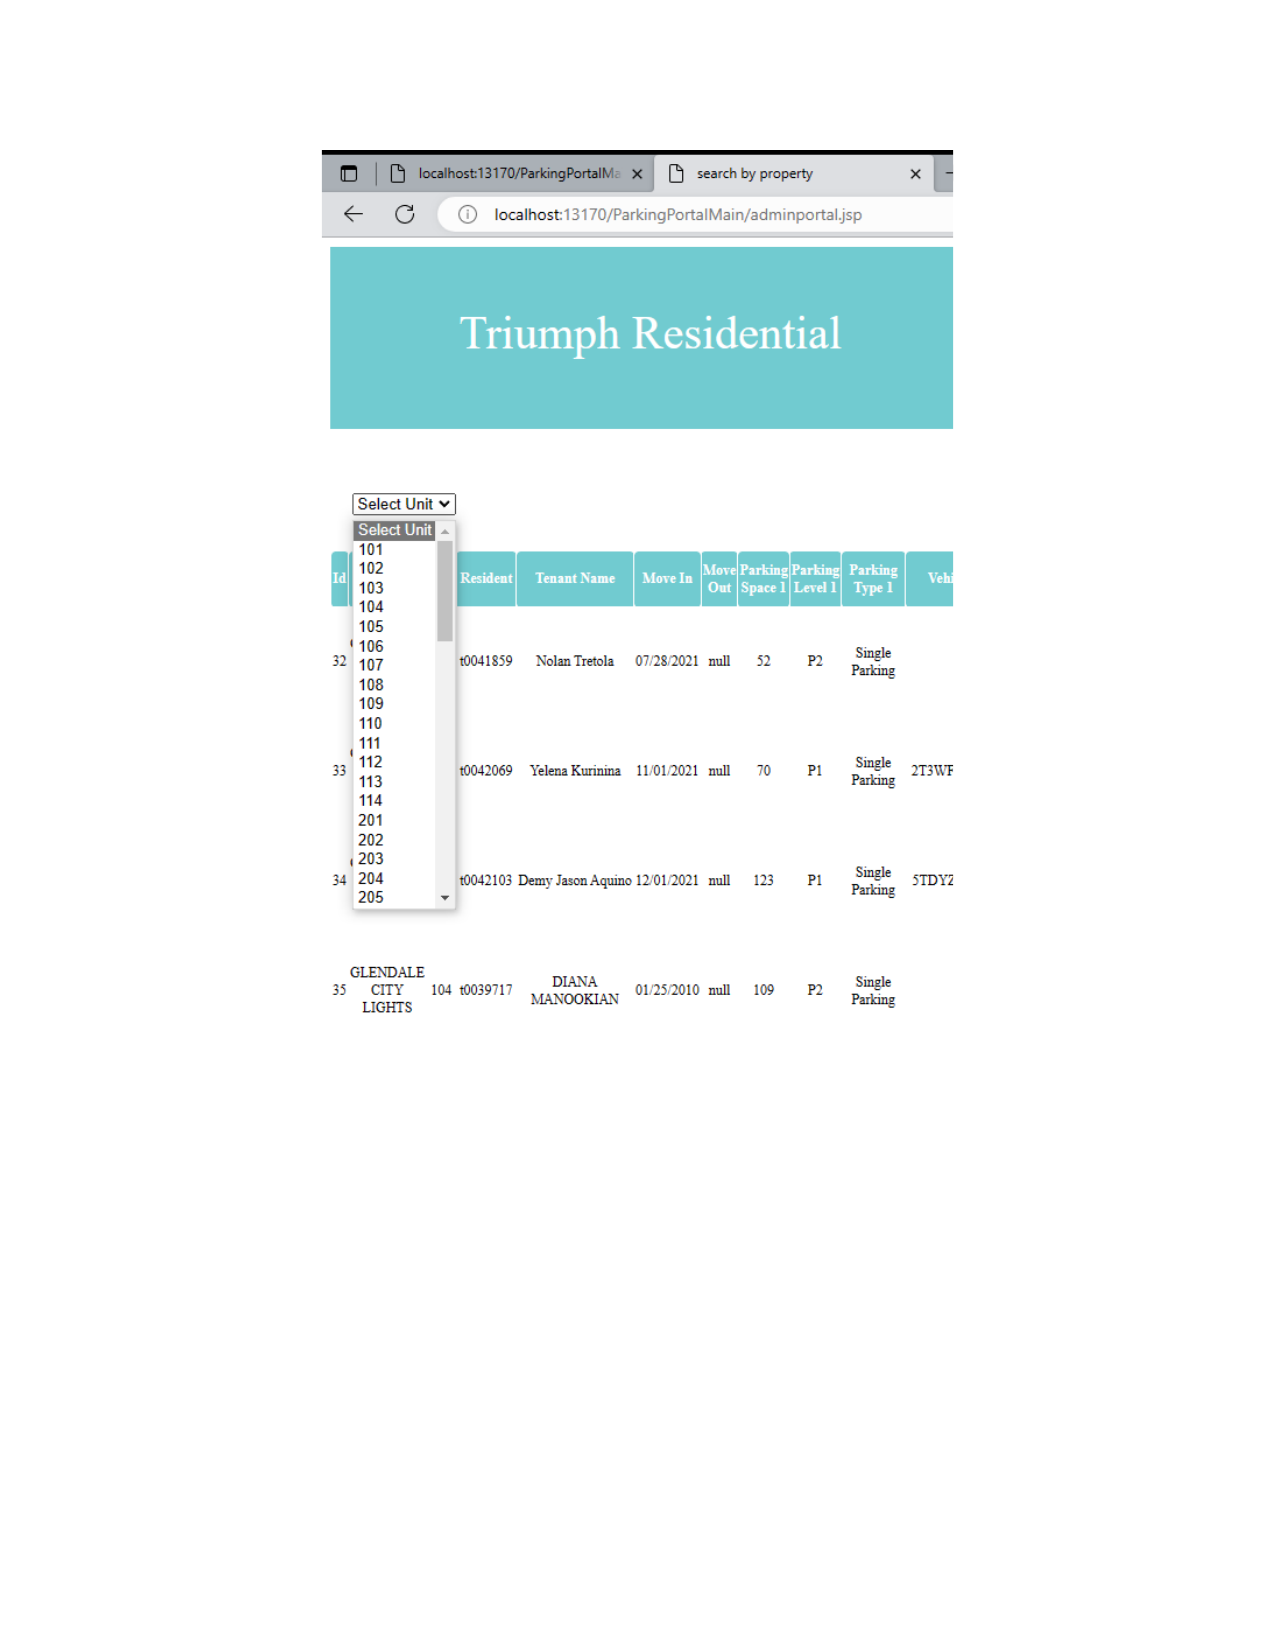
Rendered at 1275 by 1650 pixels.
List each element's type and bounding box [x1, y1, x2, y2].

picture [321, 150, 954, 1026]
